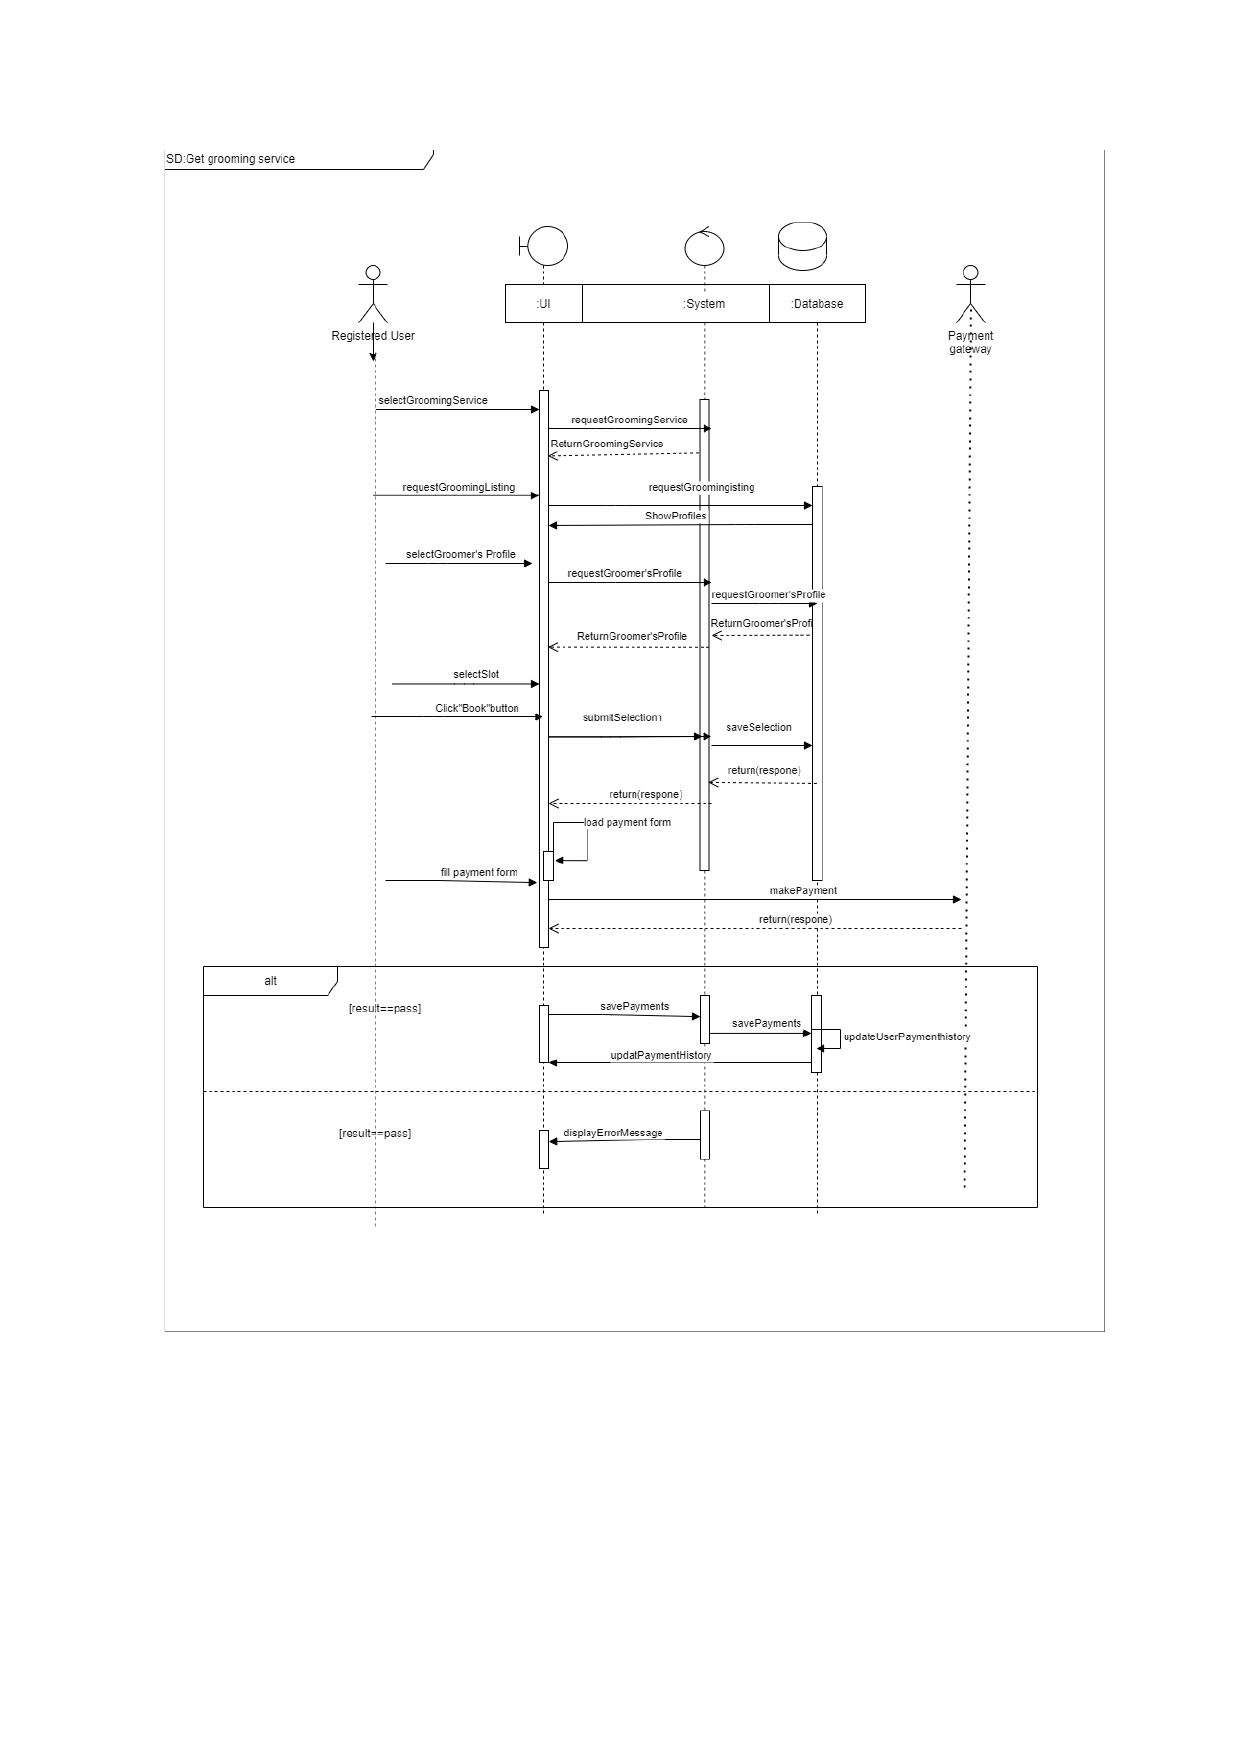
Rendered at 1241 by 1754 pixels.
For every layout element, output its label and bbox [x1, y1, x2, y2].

picture [164, 150, 1105, 1332]
